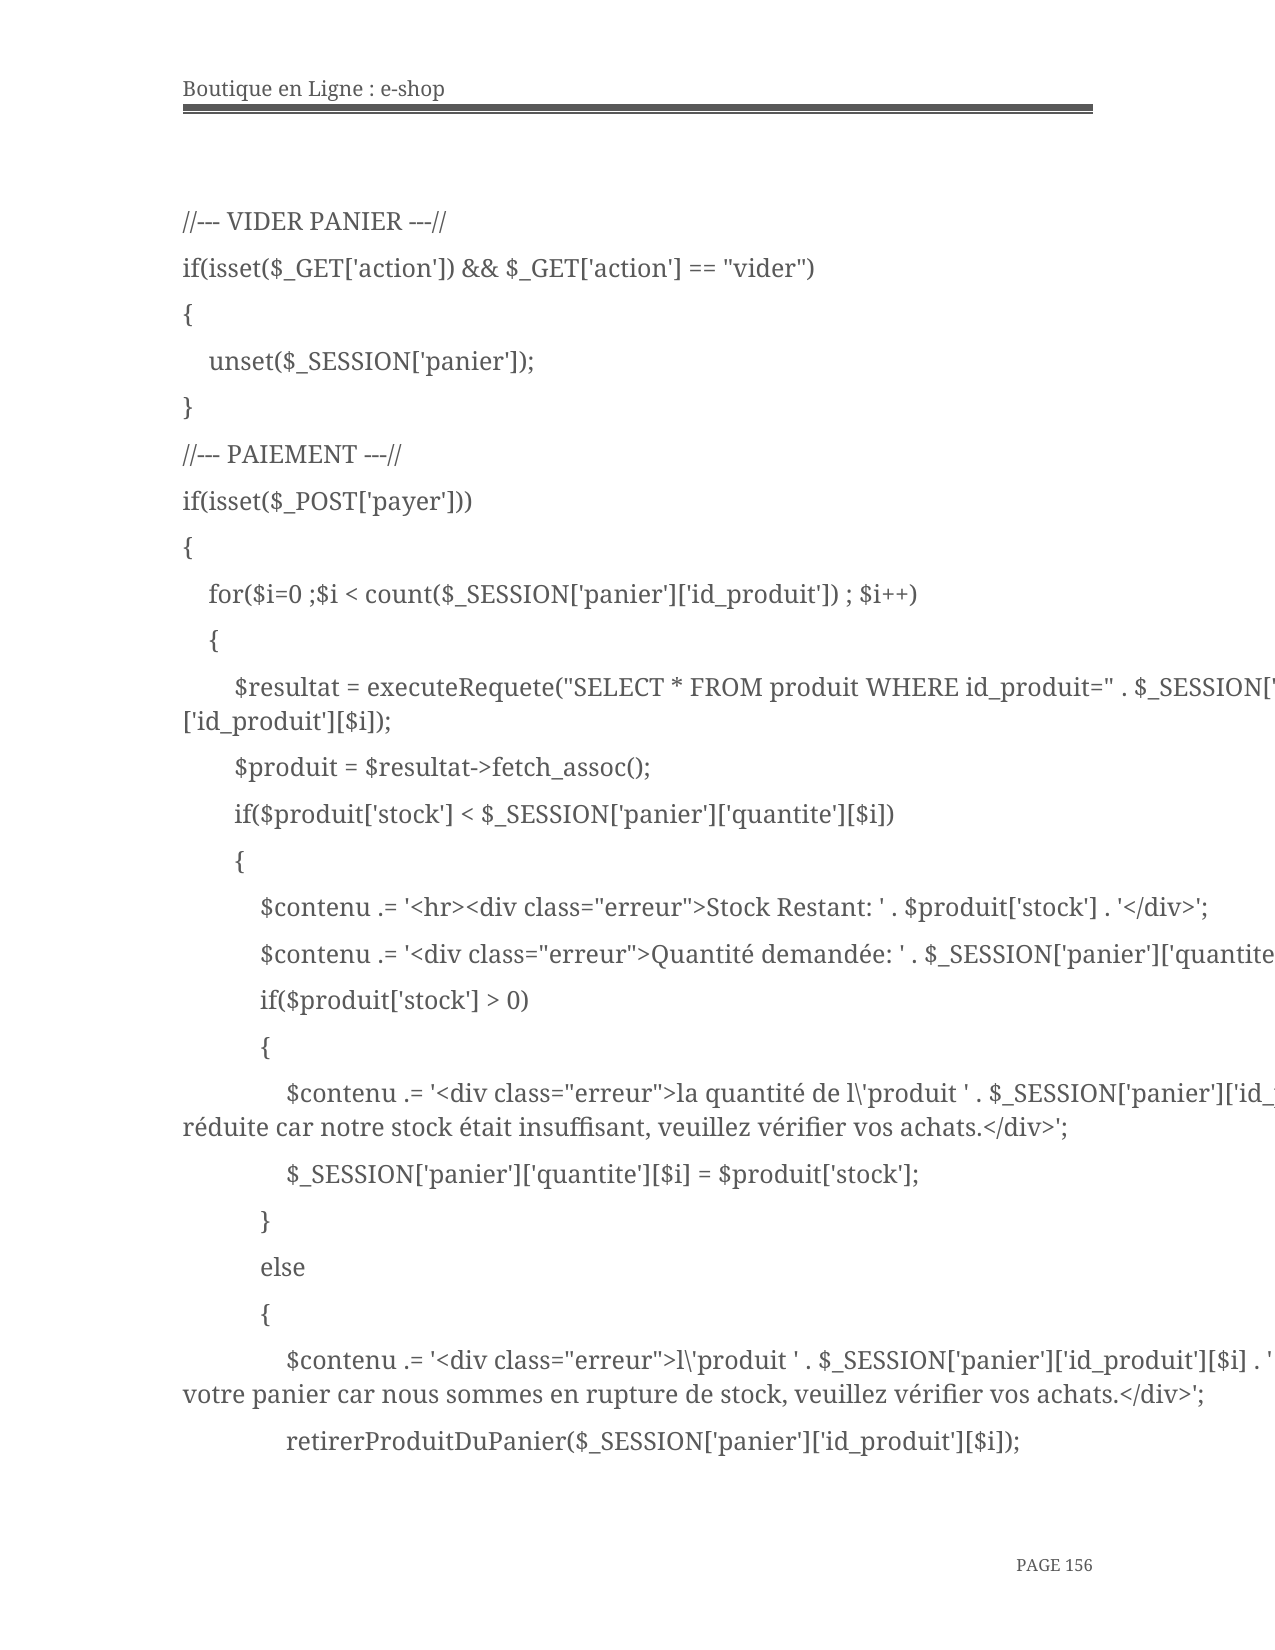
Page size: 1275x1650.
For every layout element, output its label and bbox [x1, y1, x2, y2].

table_header [183, 191, 1275, 1470]
